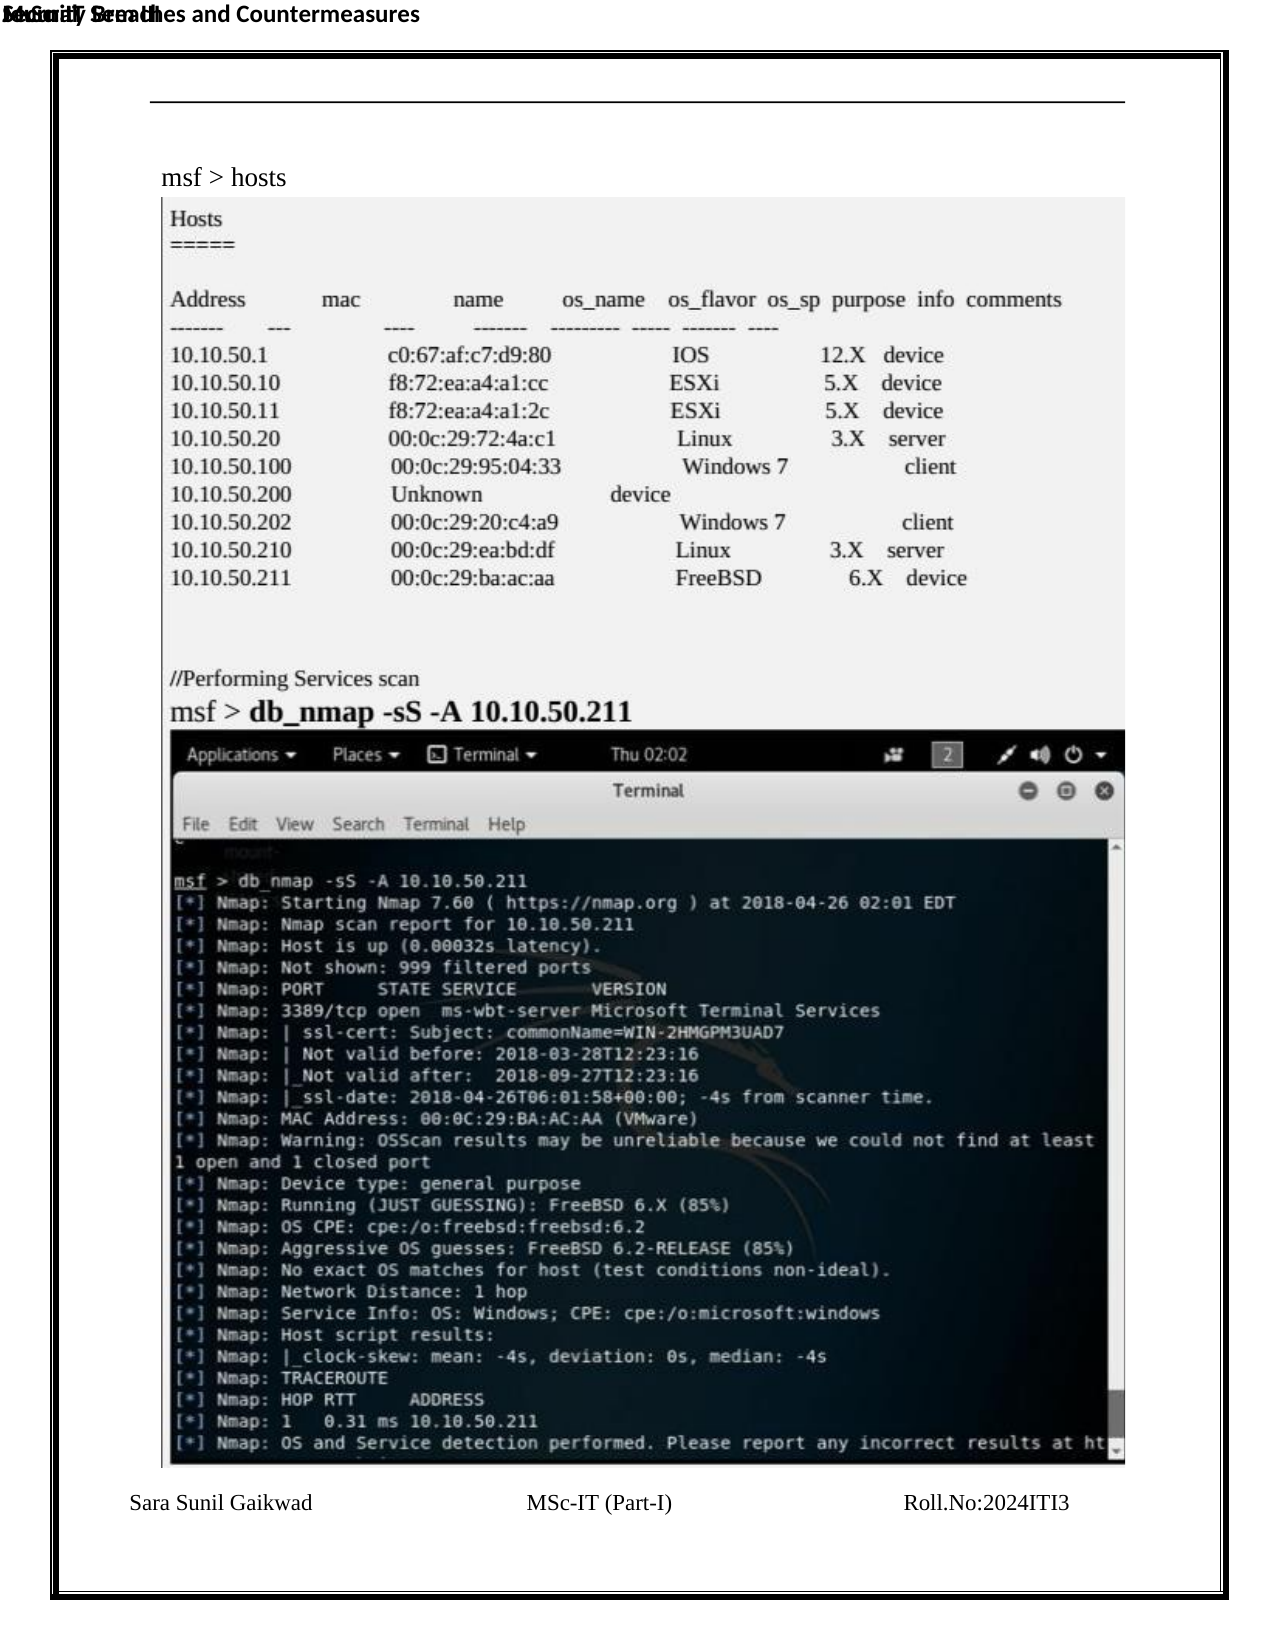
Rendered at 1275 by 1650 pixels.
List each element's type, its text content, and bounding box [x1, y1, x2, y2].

text msf > hosts [161, 162, 1220, 193]
picture [161, 197, 1125, 1468]
